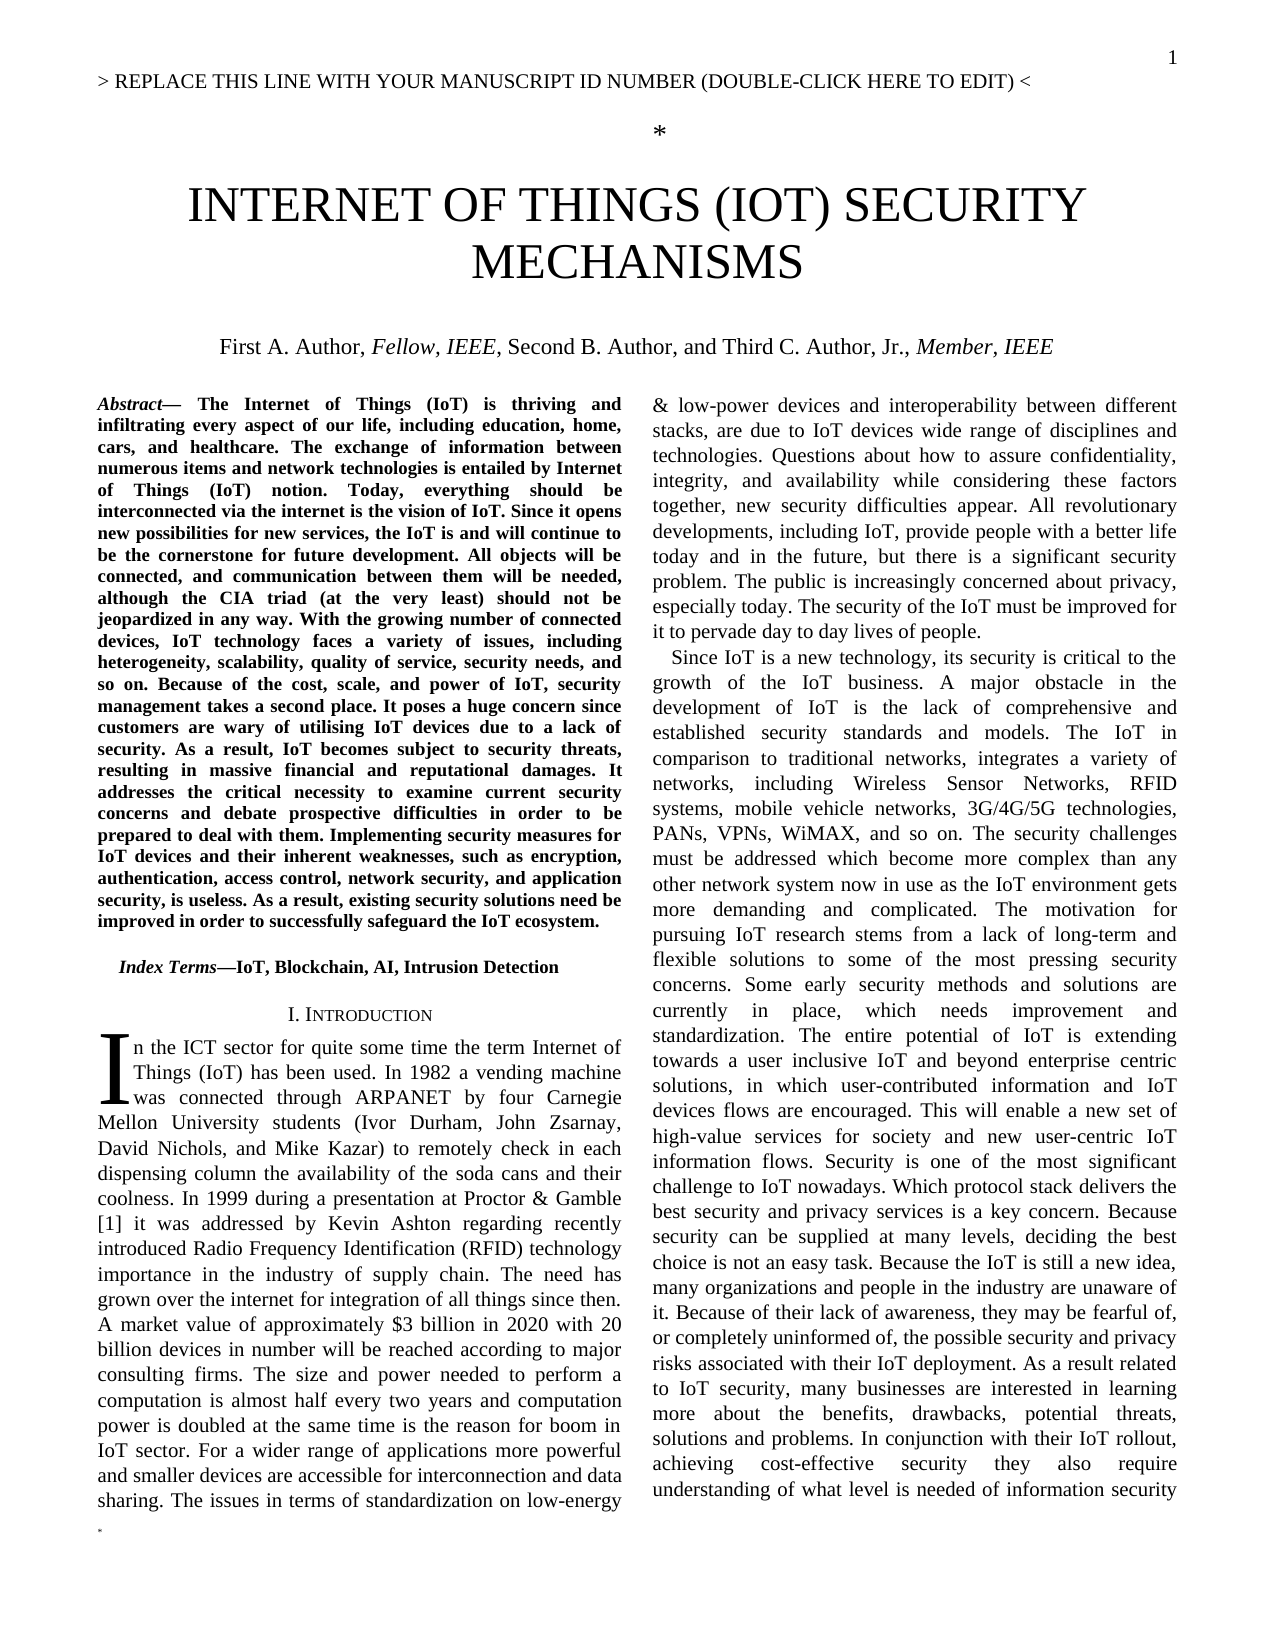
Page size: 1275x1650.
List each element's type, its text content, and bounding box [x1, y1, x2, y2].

text n the ICT sector for quite some time the term Internet of Things (IoT) has been used. In 1982 a vending machine was connected through ARPANET by four Carnegie Mellon University students (Ivor Durham, John Zsarnay, David Nichols, and Mike Kazar) to remotely check in each dispensing column the availability of the soda cans and their coolness. In 1999 during a presentation at Proctor & Gamble it was addressed by Kevin Ashton regarding recently introduced Radio Frequency Identification (RFID) technology importance in the industry of supply chain. The need has grown over the internet for integration of all things since then. A market value of approximately $3 billion in 2020 with 20 billion devices in number will be reached according to major consulting firms. The size and power needed to perform a computation is almost half every two years and computation power is doubled at the same time is the reason for boom in IoT sector. For a wider range of applications more powerful and smaller devices are accessible for interconnection and data sharing. The issues in terms of standardization on low-energy & low-power devices and interoperability between different stacks, are due to IoT devices wide range of disciplines and technologies. Questions about how to assure confidentiality, integrity, and availability while considering these factors together, new security difficulties appear. All revolutionary developments, including IoT, provide people with a better life today and in the future, but there is a significant security problem. The public is increasingly concerned about privacy, especially today. The security of the IoT must be improved for it to pervade day to day lives of people. [652, 393, 1177, 643]
text Index Terms—IoT, Blockchain, AI, Intrusion Detection [97, 956, 622, 977]
title INTERNET OF THINGS (IOT) SECURITY MECHANISMS [150, 175, 1125, 290]
subtitle I. INTRODUCTION [97, 1002, 622, 1026]
text n the ICT sector for quite some time the term Internet of Things (IoT) has been used. In 1982 a vending machine was connected through ARPANET by four Carnegie Mellon University students (Ivor Durham, John Zsarnay, David Nichols, and Mike Kazar) to remotely check in each dispensing column the availability of the soda cans and their coolness. In 1999 during a presentation at Proctor & Gamble it was addressed by Kevin Ashton regarding recently introduced Radio Frequency Identification (RFID) technology importance in the industry of supply chain. The need has grown over the internet for integration of all things since then. A market value of approximately $3 billion in 2020 with 20 billion devices in number will be reached according to major consulting firms. The size and power needed to perform a computation is almost half every two years and computation power is doubled at the same time is the reason for boom in IoT sector. For a wider range of applications more powerful and smaller devices are accessible for interconnection and data sharing. The issues in terms of standardization on low-energy & low-power devices and interoperability between different stacks, are due to IoT devices wide range of disciplines and technologies. Questions about how to assure confidentiality, integrity, and availability while considering these factors together, new security difficulties appear. All revolutionary developments, including IoT, provide people with a better life today and in the future, but there is a significant security problem. The public is increasingly concerned about privacy, especially today. The security of the IoT must be improved for it to pervade day to day lives of people. [97, 1035, 622, 1512]
text Abstract— The Internet of Things (IoT) is thriving and infiltrating every aspect of our life, including education, home, cars, and healthcare. The exchange of information between numerous items and network technologies is entailed by Internet of Things (IoT) notion. Today, everything should be interconnected via the internet is the vision of IoT. Since it opens new possibilities for new services, the IoT is and will continue to be the cornerstone for future development. All objects will be connected, and communication between them will be needed, although the CIA triad (at the very least) should not be jeopardized in any way. With the growing number of connected devices, IoT technology faces a variety of issues, including heterogeneity, scalability, quality of service, security needs, and so on. Because of the cost, scale, and power of IoT, security management takes a second place. It poses a huge concern since customers are wary of utilising IoT devices due to a lack of security. As a result, IoT becomes subject to security threats, resulting in massive financial and reputational damages. It addresses the critical necessity to examine current security concerns and debate prospective difficulties in order to be prepared to deal with them. Implementing security measures for IoT devices and their inherent weaknesses, such as encryption, authentication, access control, network security, and application security, is useless. As a result, existing security solutions need be improved in order to successfully safeguard the IoT ecosystem. [97, 393, 622, 932]
text First A. Author, Fellow, IEEE, Second B. Author, and Third C. Author, Jr., Member, IEEE [97, 333, 1177, 359]
